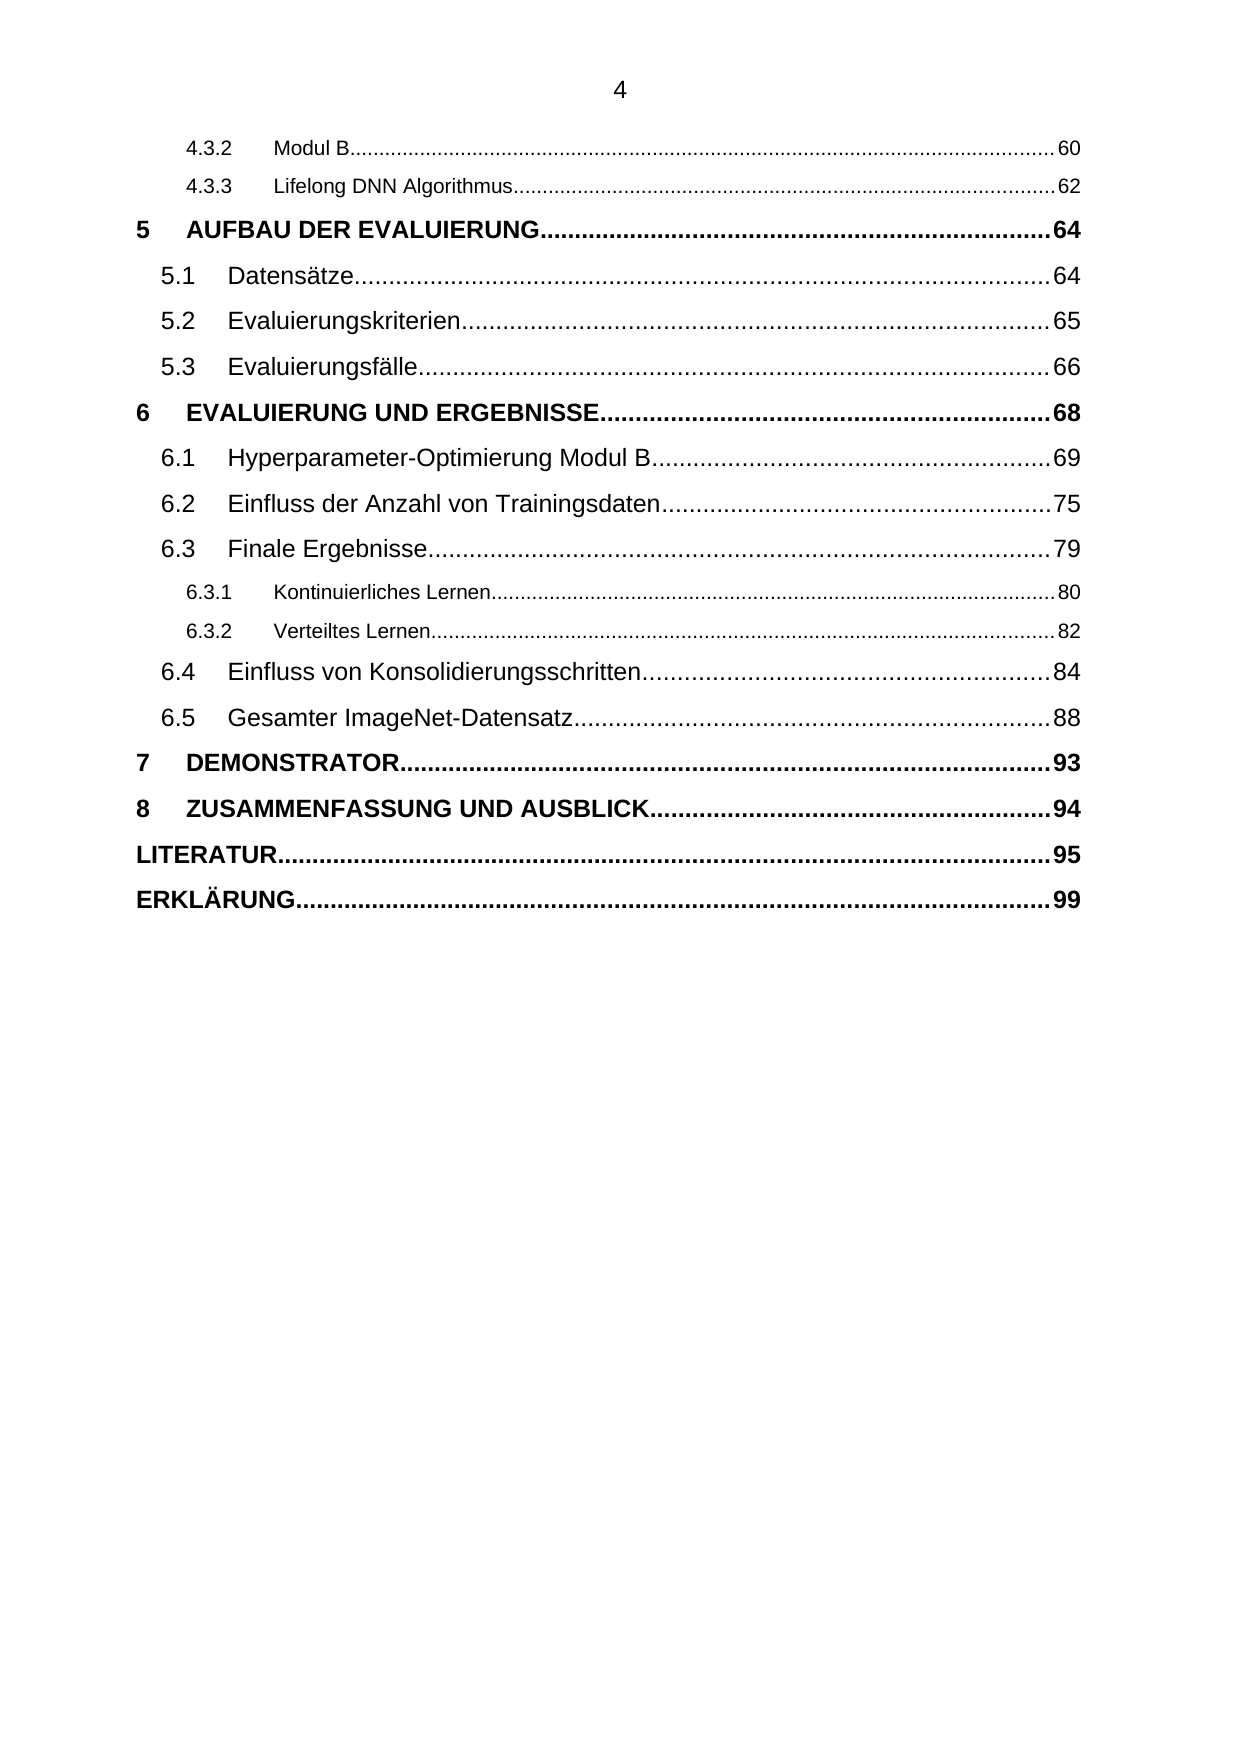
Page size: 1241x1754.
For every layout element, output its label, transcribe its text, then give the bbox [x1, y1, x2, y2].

text 5.2 Evaluierungskriterien 65 [161, 306, 1104, 335]
text 6.4 Einfluss von Konsolidierungsschritten 84 [161, 657, 1104, 686]
text 6.5 Gesamter ImageNet-Datensatz 88 [161, 703, 1104, 731]
text 6.3 Finale Ergebnisse 79 [161, 534, 1104, 563]
text 8 Zusammenfassung und Ausblick 94 [136, 794, 1104, 823]
text 4.3.3 Lifelong DNN Algorithmus 62 [186, 174, 1104, 198]
text Erklärung 99 [136, 885, 1104, 914]
text 6 Evaluierung und Ergebnisse 68 [136, 397, 1104, 426]
text 6.1 Hyperparameter-Optimierung Modul B 69 [161, 443, 1104, 472]
text 7 Demonstrator 93 [136, 748, 1104, 777]
text Literatur 95 [136, 839, 1104, 868]
text 4.3.2 Modul B 60 [186, 136, 1104, 160]
text 5 Aufbau der Evaluierung 64 [136, 215, 1104, 244]
text 6.3.1 Kontinuierliches Lernen 80 [186, 580, 1104, 604]
text 5.3 Evaluierungsfälle 66 [161, 352, 1104, 381]
text 5.1 Datensätze 64 [161, 261, 1104, 289]
text 6.3.2 Verteiltes Lernen 82 [186, 618, 1104, 642]
text 6.2 Einfluss der Anzahl von Trainingsdaten 75 [161, 489, 1104, 517]
